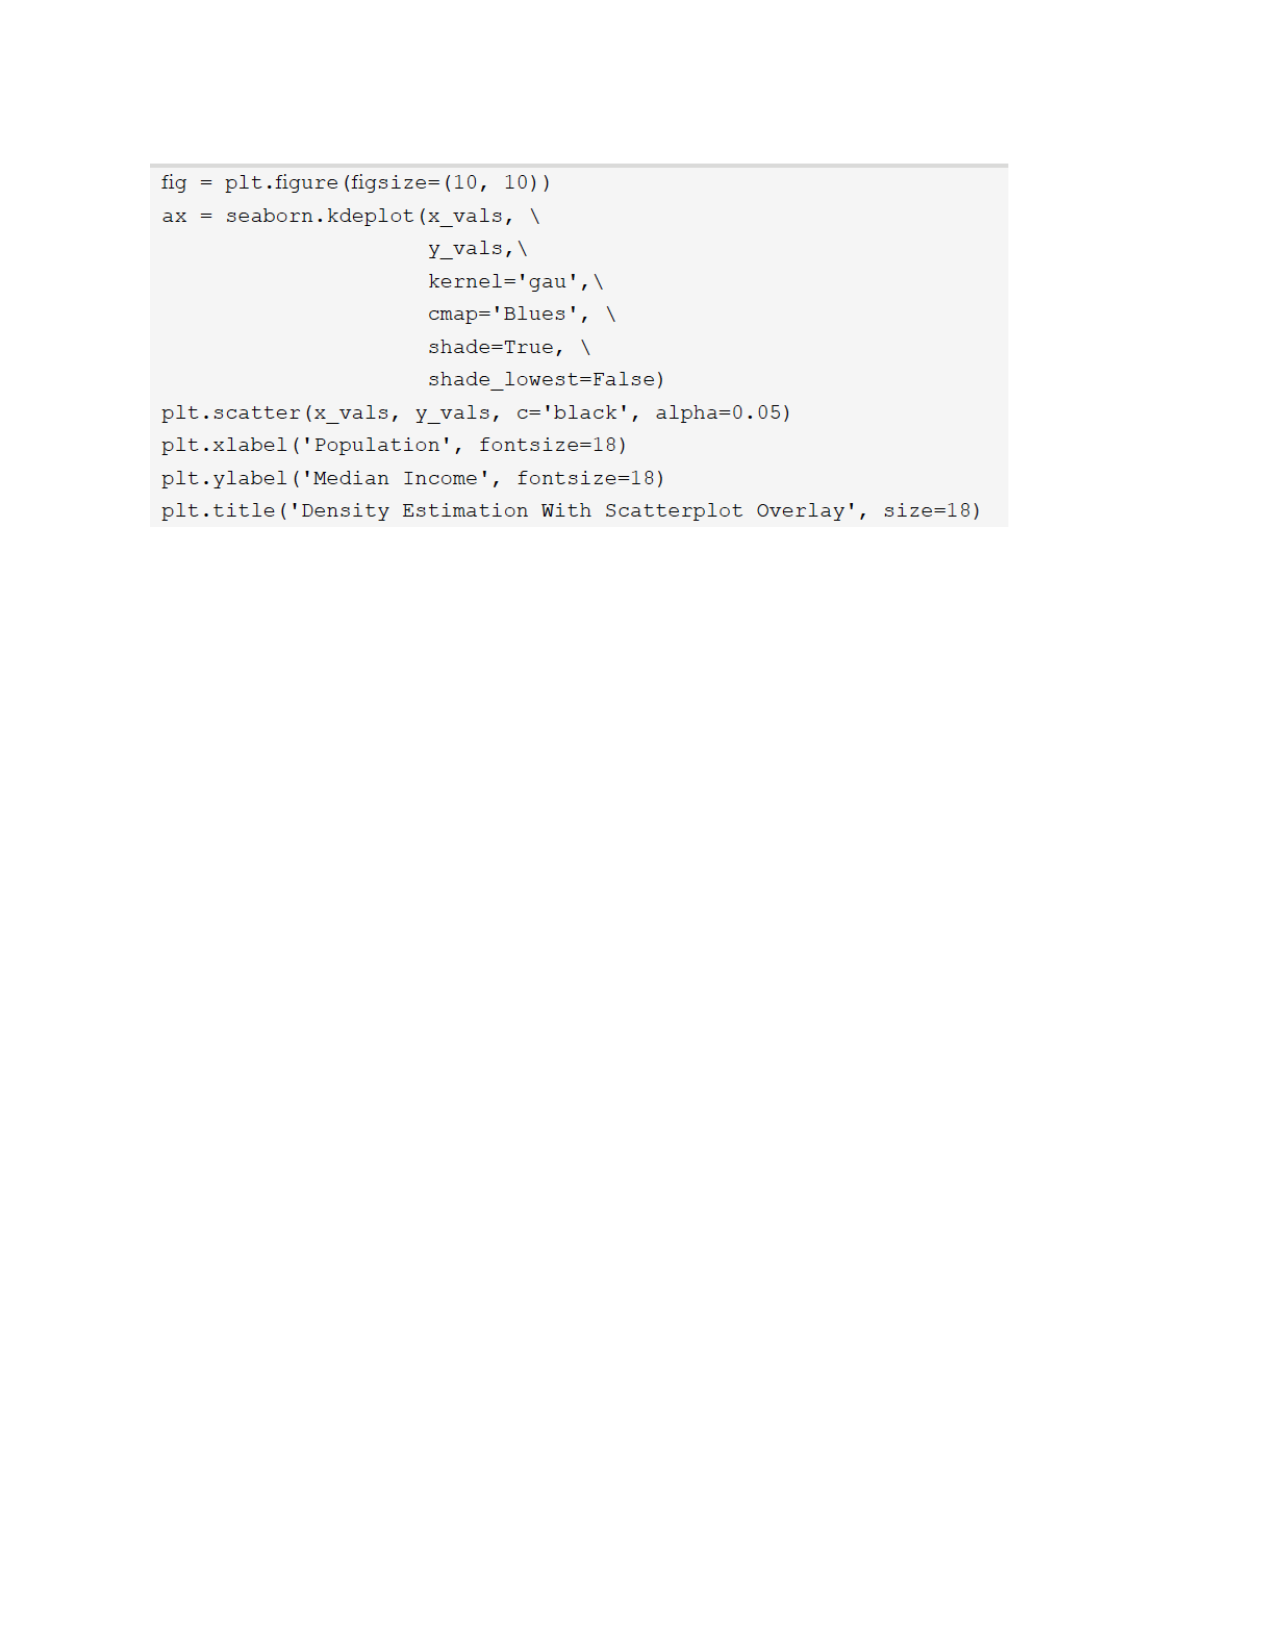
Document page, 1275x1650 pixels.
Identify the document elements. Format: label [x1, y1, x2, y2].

picture [150, 150, 1009, 527]
